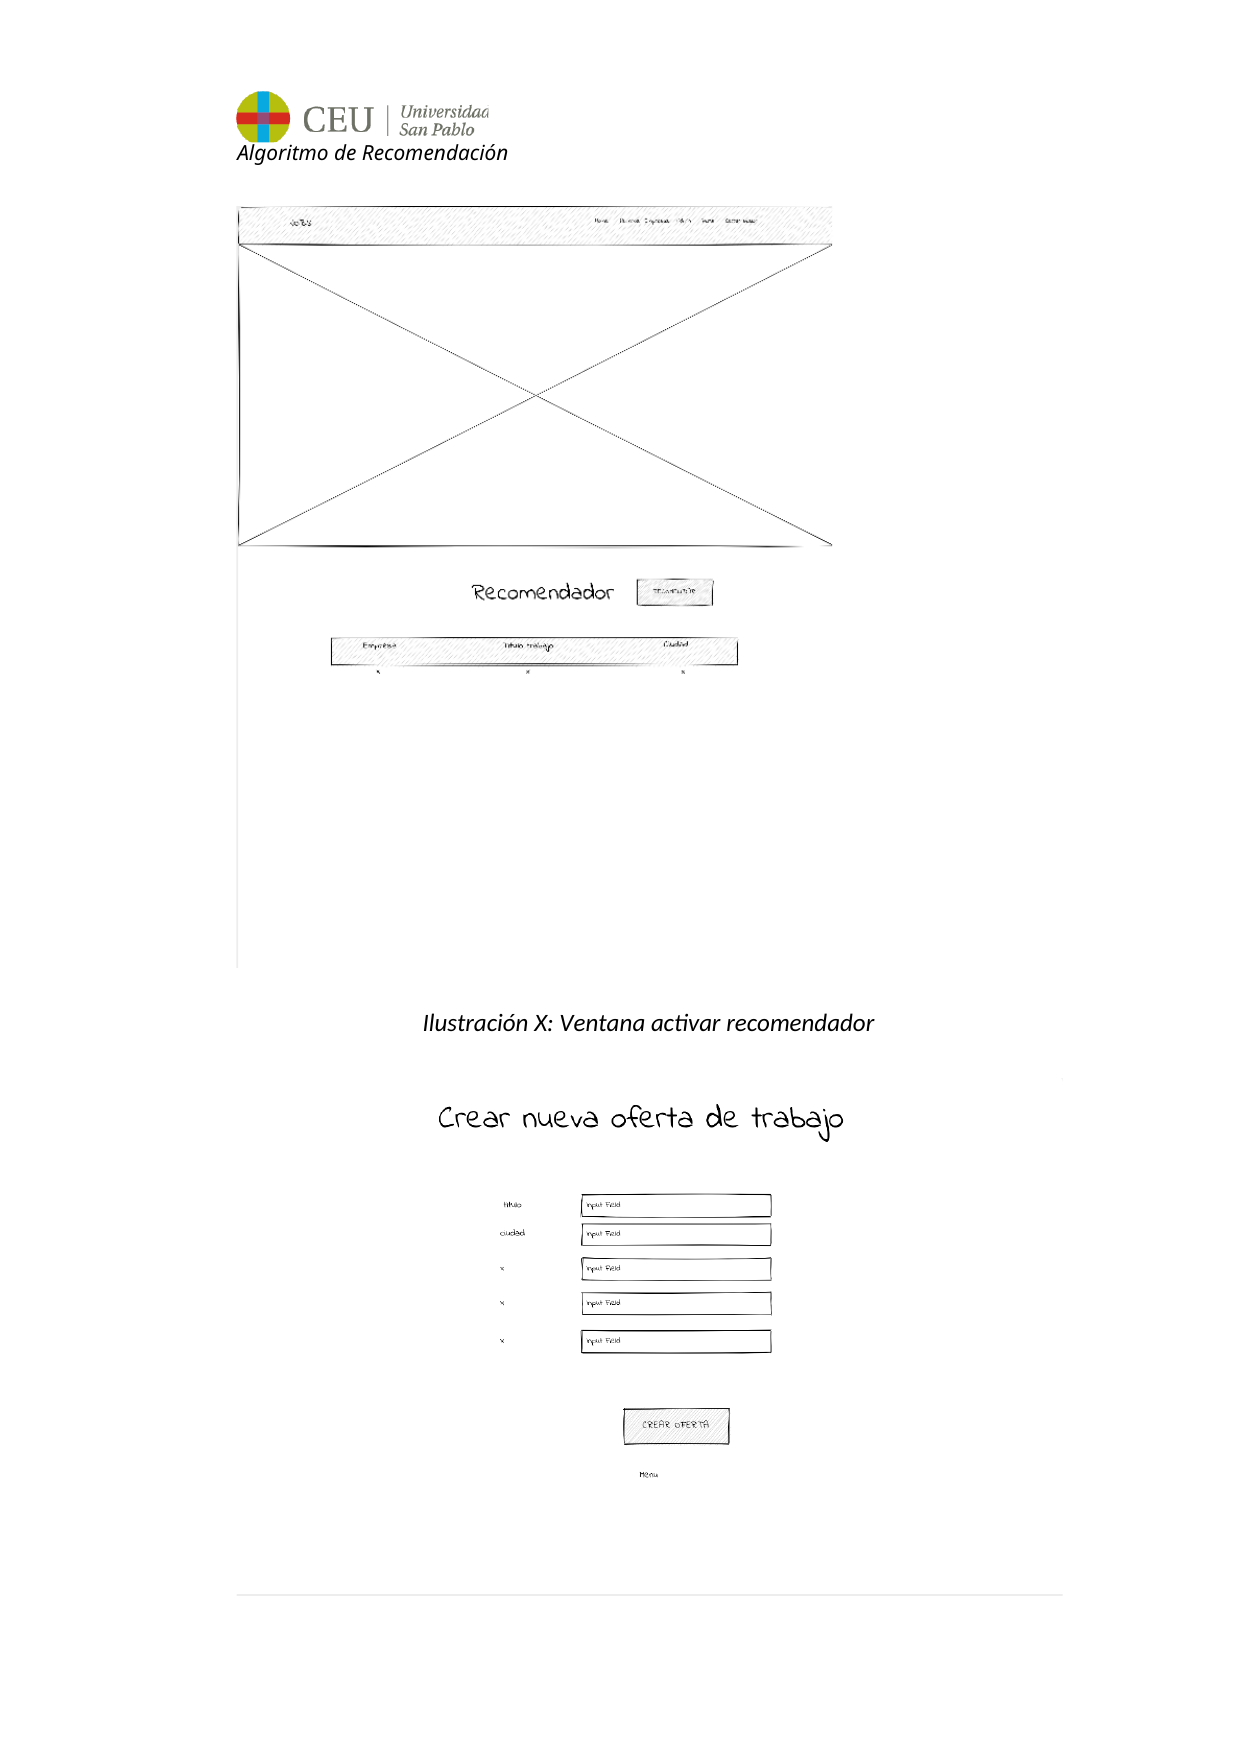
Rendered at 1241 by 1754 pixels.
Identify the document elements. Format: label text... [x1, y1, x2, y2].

picture [236, 206, 833, 968]
picture [236, 1078, 1063, 1596]
text Ilustración X: Ventana activar recomendador [236, 1007, 1063, 1038]
picture [235, 89, 489, 143]
